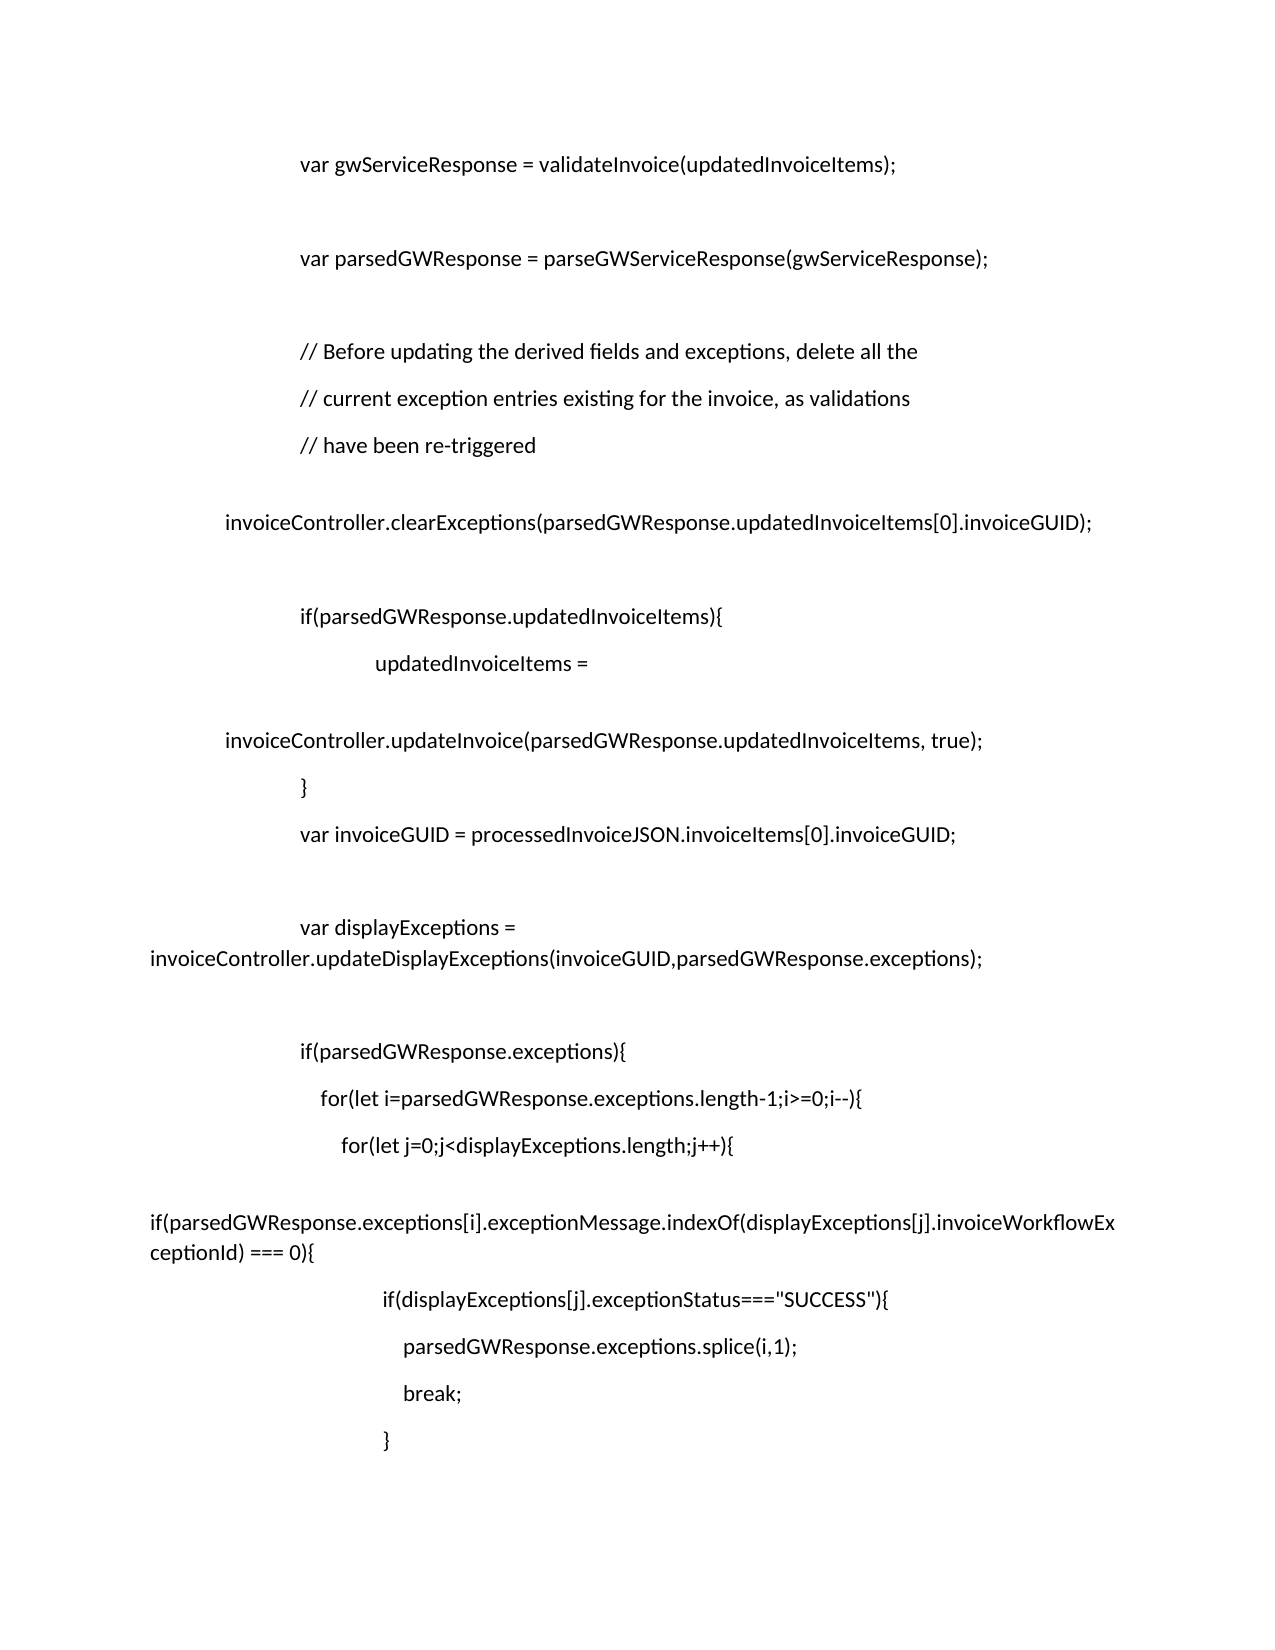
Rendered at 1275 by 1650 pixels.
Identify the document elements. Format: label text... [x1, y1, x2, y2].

text updatedInvoiceItems = [150, 649, 1125, 677]
text // Before updating the derived fields and exceptions, delete all the [150, 337, 1125, 366]
text parsedGWResponse.exceptions.splice(i,1); [150, 1332, 1125, 1360]
text // current exception entries existing for the invoice, as validations [150, 384, 1125, 412]
text } [150, 773, 1125, 801]
text var parsedGWResponse = parseGWServiceResponse(gwServiceResponse); [150, 244, 1125, 272]
text if(displayExceptions[j].exceptionStatus==="SUCCESS"){ [150, 1285, 1125, 1313]
text if(parsedGWResponse.exceptions[i].exceptionMessage.indexOf(displayExceptions[j].invoiceWorkflowExceptionId) === 0){ [150, 1178, 1125, 1267]
text for(let i=parsedGWResponse.exceptions.length-1;i>=0;i--){ [150, 1084, 1125, 1112]
text var gwServiceResponse = validateInvoice(updatedInvoiceItems); [150, 150, 1125, 178]
text var invoiceGUID = processedInvoiceJSON.invoiceItems[0].invoiceGUID; [150, 820, 1125, 848]
text if(parsedGWResponse.exceptions){ [150, 1037, 1125, 1066]
text if(parsedGWResponse.updatedInvoiceItems){ [150, 602, 1125, 630]
text // have been re-triggered [150, 431, 1125, 459]
text var displayExceptions = invoiceController.updateDisplayExceptions(invoiceGUID,parsedGWResponse.exceptions); [150, 913, 1125, 972]
text invoiceController.updateInvoice(parsedGWResponse.updatedInvoiceItems, true); [150, 696, 1125, 754]
text invoiceController.clearExceptions(parsedGWResponse.updatedInvoiceItems[0].invoiceGUID); [150, 478, 1125, 536]
text for(let j=0;j<displayExceptions.length;j++){ [150, 1131, 1125, 1159]
text break; [150, 1379, 1125, 1407]
text } [150, 1426, 1125, 1454]
